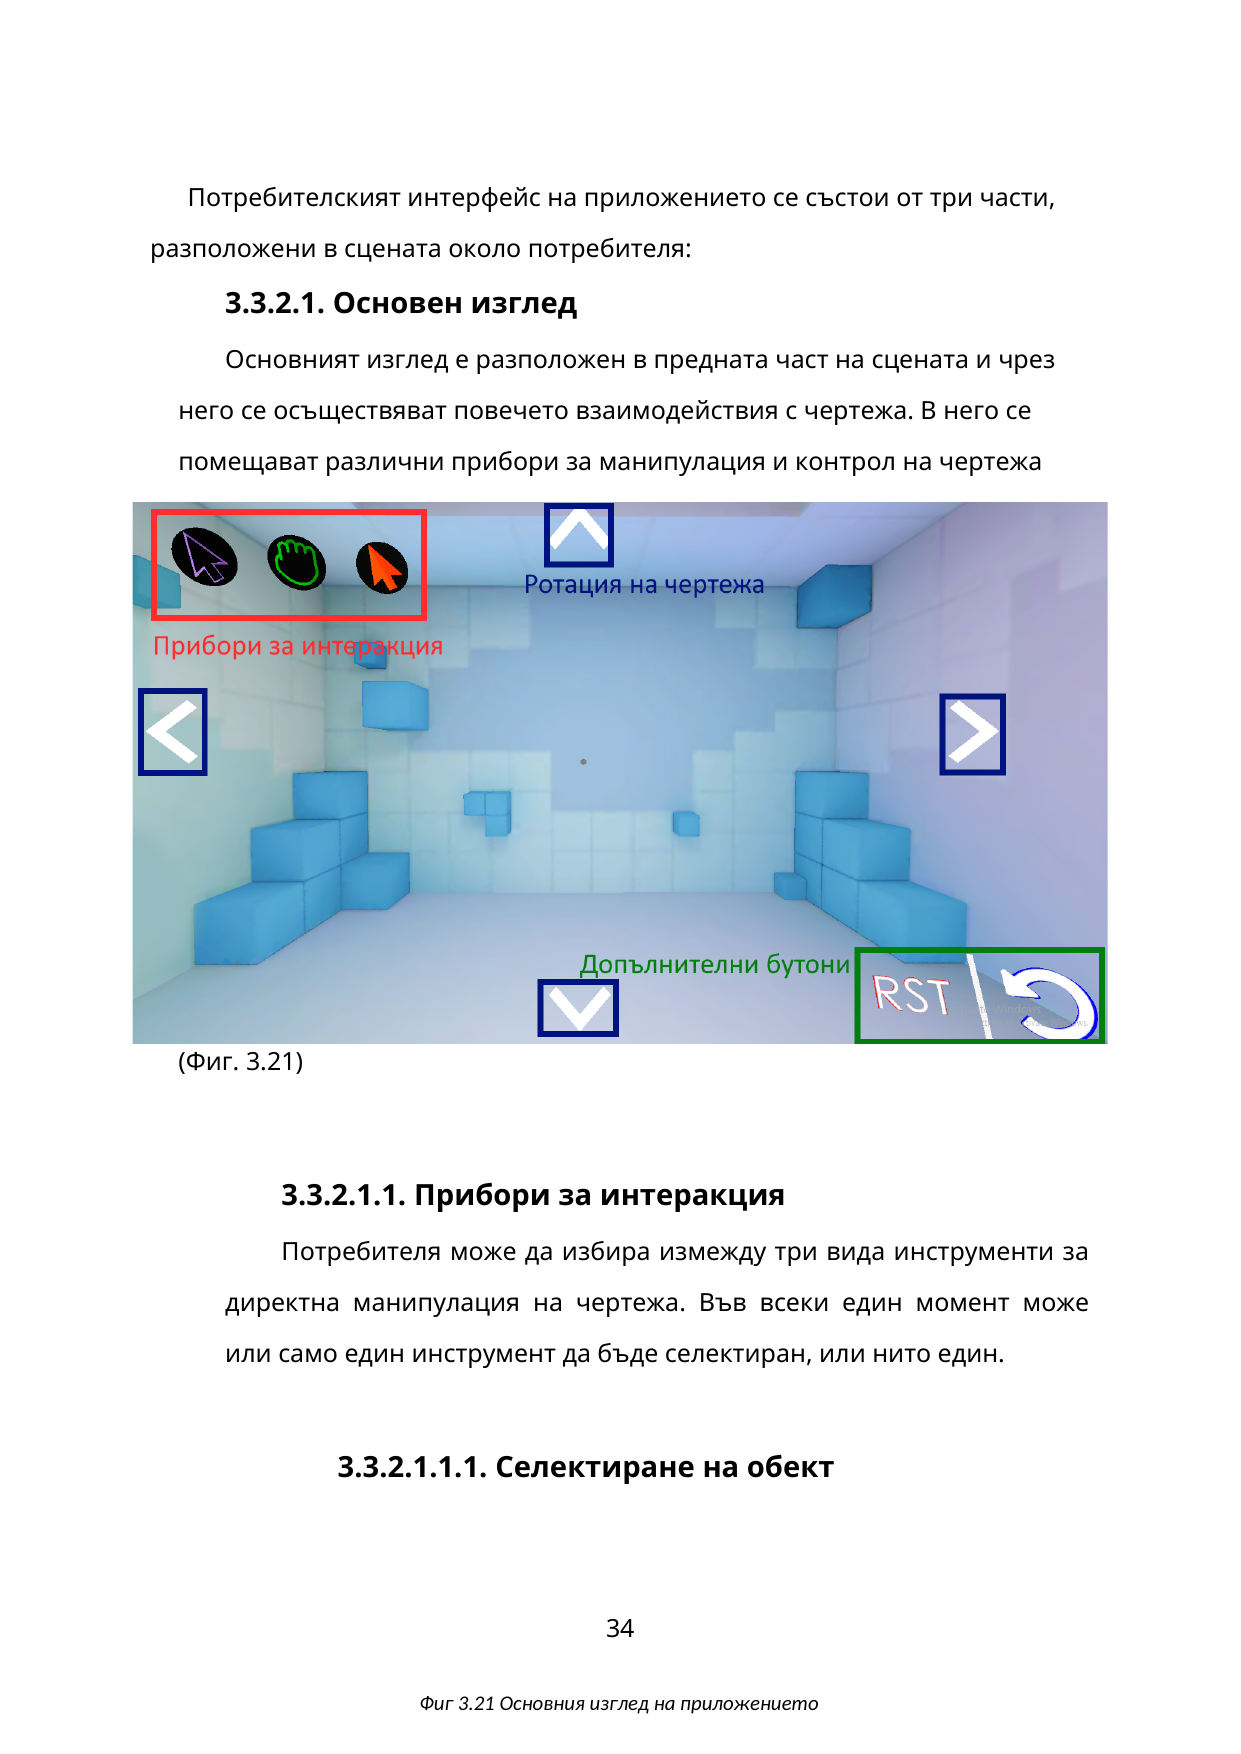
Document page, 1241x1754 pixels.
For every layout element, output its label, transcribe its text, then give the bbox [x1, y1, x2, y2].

text Потребителският интерфейс на приложението се състои от три части, разположени в сцената около потребителя: [150, 180, 1090, 265]
text Основният изглед е разположен в предната част на сцената и чрез него се осъществяват повечето взаимодействия с чертежа. В него се помещават различни прибори за манипулация и контрол на чертежа (Фиг. 3.21) [178, 1044, 1090, 1078]
text Потребителя може да избира измежду три вида инструменти за директна манипулация на чертежа. Във всеки един момент може или само един инструмент да бъде селектиран, или нито един. [225, 1234, 1090, 1370]
list Основен изглед [225, 282, 1090, 322]
list Селектиране на обект [337, 1446, 1090, 1486]
list Прибори за интеракция [281, 1174, 1090, 1214]
picture [132, 502, 1108, 1044]
text Основният изглед е разположен в предната част на сцената и чрез него се осъществяват повечето взаимодействия с чертежа. В него се помещават различни прибори за манипулация и контрол на чертежа (Фиг. 3.21) [178, 342, 1090, 502]
